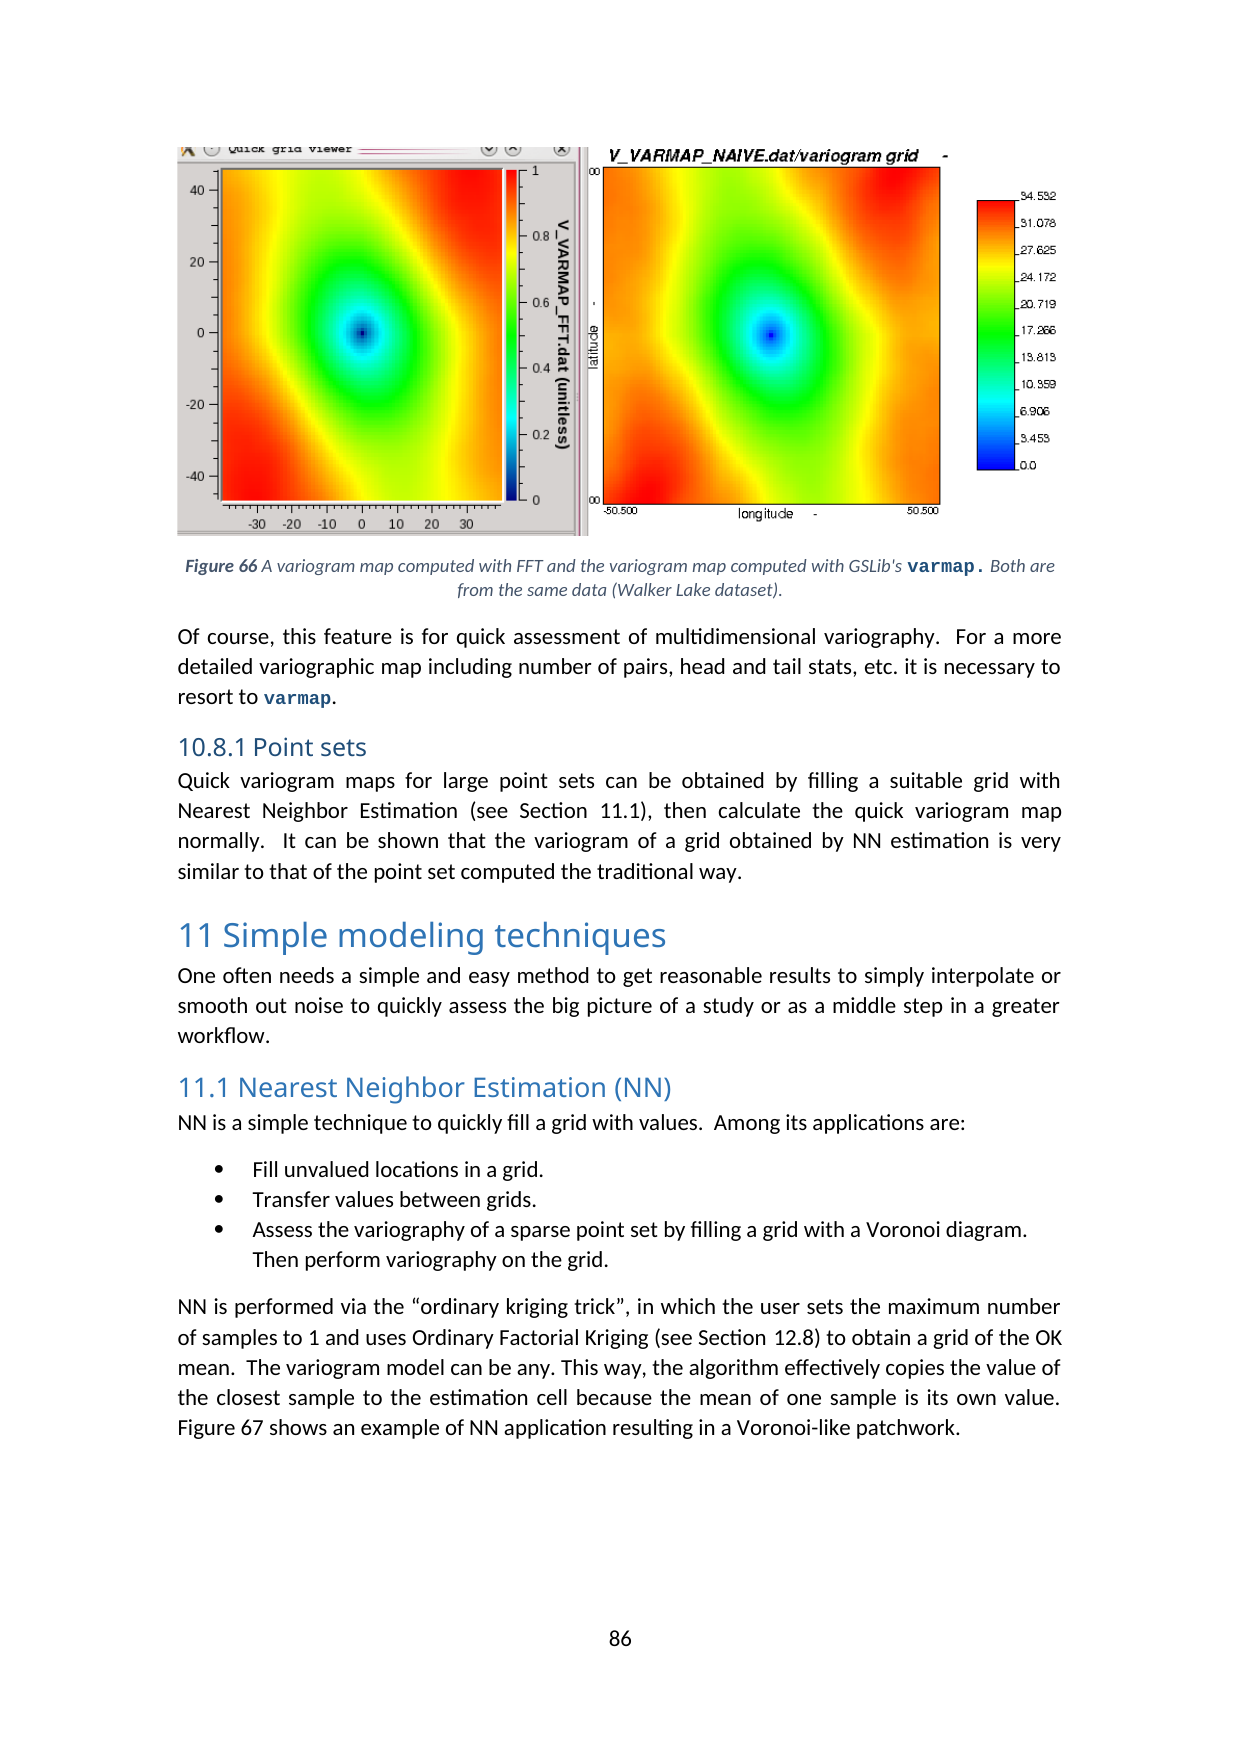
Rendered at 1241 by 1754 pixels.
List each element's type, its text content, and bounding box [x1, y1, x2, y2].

subtitle Simple modeling techniques [177, 912, 1063, 957]
text One often needs a simple and easy method to get reasonable results to simply interpolate or smooth out noise to quickly assess the big picture of a study or as a middle step in a greater workflow. [177, 961, 1063, 1049]
list Transfer values between grids. [215, 1185, 1063, 1213]
text NN is performed via the “ordinary kriging trick”, in which the user sets the maximum number of samples to 1 and uses Ordinary Factorial Kriging (see Section 12.8) to obtain a grid of the OK mean. The variogram model can be any. This way, the algorithm effectively copies the value of the closest sample to the estimation cell because the mean of one sample is its own value. Figure 64 shows an example of NN application resulting in a Voronoi-like patchwork. [177, 1292, 1063, 1441]
list Assess the variography of a sparse point set by filling a grid with a Voronoi diagram. Then perform variography on the grid. [215, 1215, 1063, 1273]
text Of course, this feature is for quick assessment of multidimensional variography. For a more detailed variographic map including number of pairs, head and tail stats, etc. it is necessary to resort to varmap. [177, 622, 1063, 711]
text Quick variogram maps for large point sets can be obtained by filling a suitable grid with Nearest Neighbor Estimation (see Section 11.1), then calculate the quick variogram map normally. It can be shown that the variogram of a grid obtained by NN estimation is very similar to that of the point set computed the traditional way. [177, 766, 1063, 885]
subtitle Nearest Neighbor Estimation (NN) [177, 1068, 1063, 1105]
list Fill unvalued locations in a grid. [215, 1155, 1063, 1183]
picture [177, 147, 1063, 536]
text NN is a simple technique to quickly fill a grid with values. Among its applications are: [177, 1108, 1063, 1136]
text Figure 66 A variogram map computed with FFT and the variogram map computed with GSLib's varmap. Both are from the same data (Walker Lake dataset). [177, 554, 1063, 601]
subtitle Point sets [177, 729, 1063, 763]
